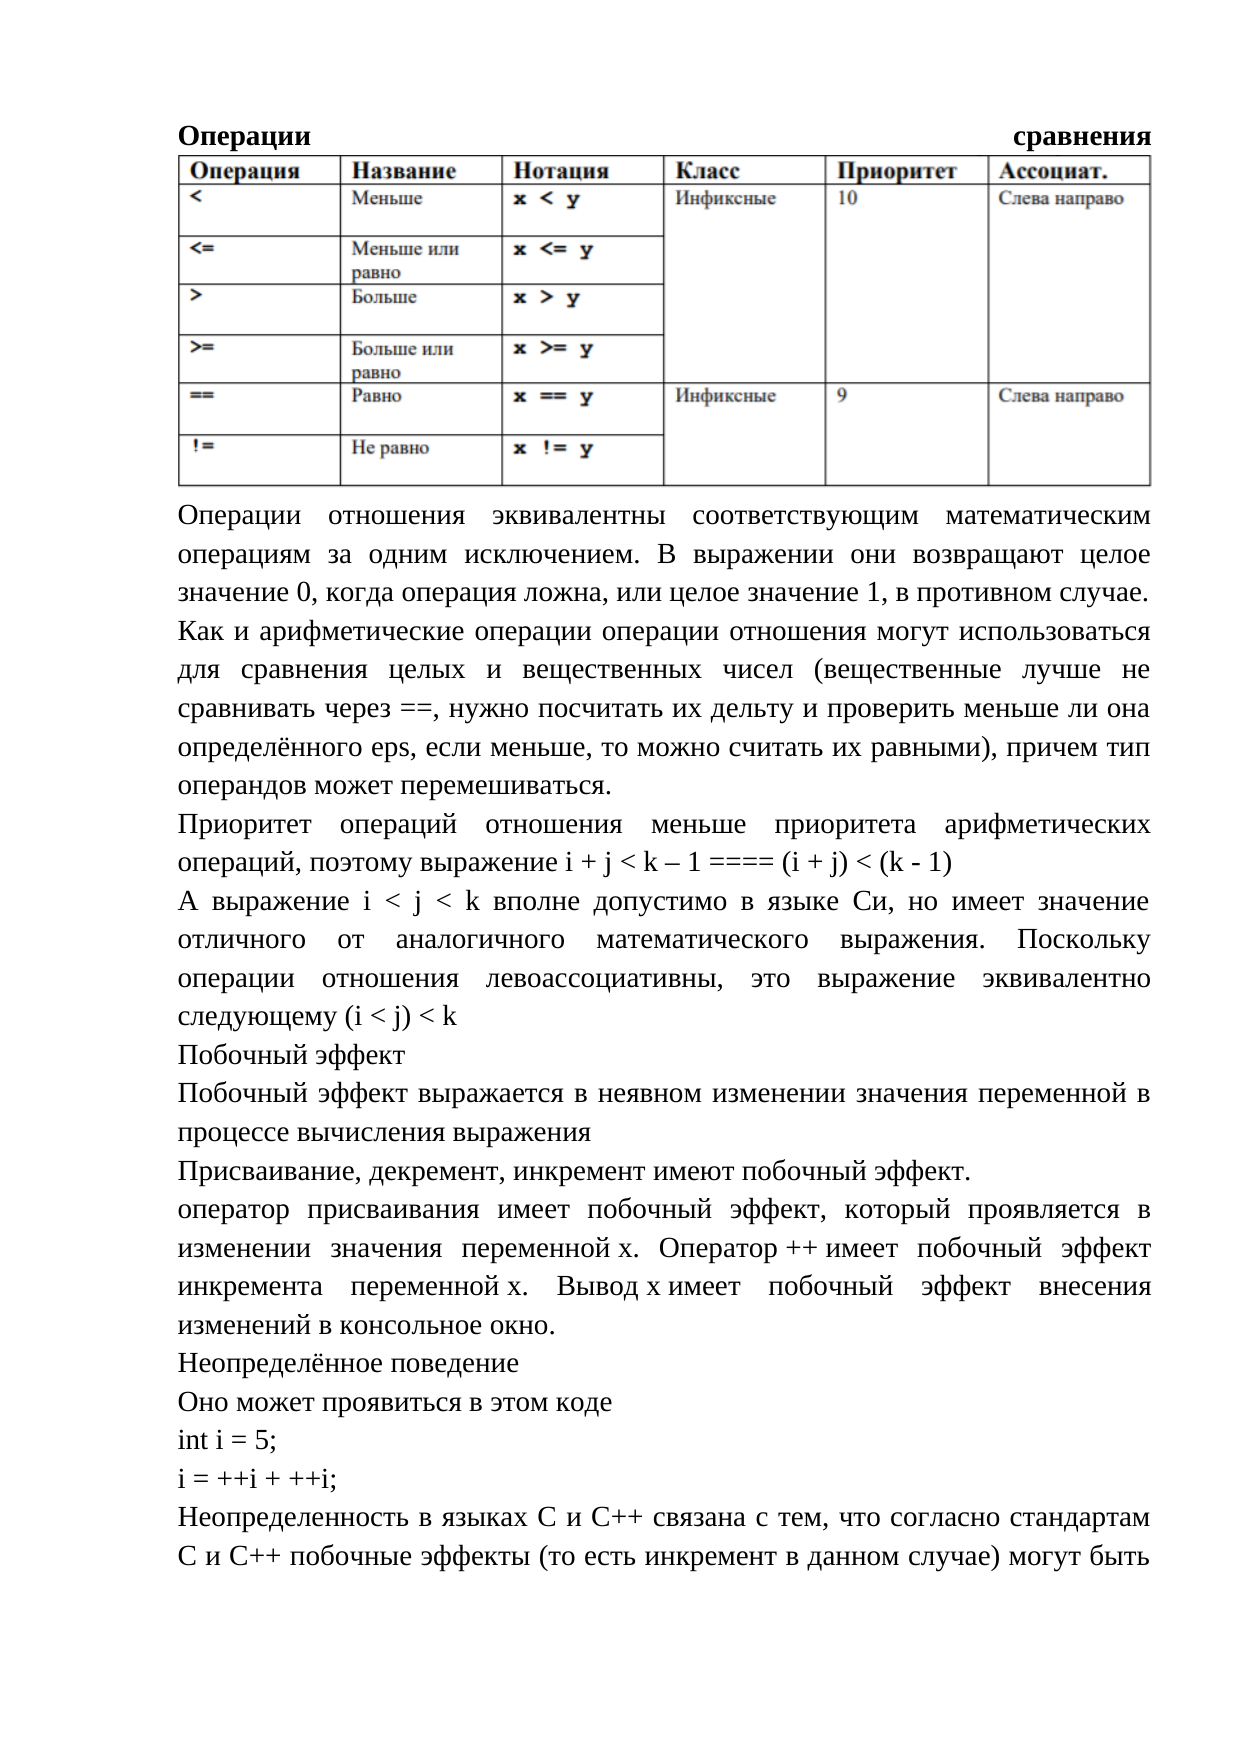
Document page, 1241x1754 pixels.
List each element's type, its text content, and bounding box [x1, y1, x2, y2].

text Побочный эффект выражается в неявном изменении значения переменной в процессе вычисления выражения [177, 1076, 1152, 1148]
text Оно может проявиться в этом коде [177, 1384, 1152, 1417]
text i = ++i + ++i; [177, 1461, 1152, 1494]
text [177, 1499, 1152, 1572]
picture [177, 155, 1153, 494]
text оператор присваивания имеет побочный эффект, который проявляется в изменении значения переменной х. Оператор ++ имеет побочный эффект инкремента переменной х. Вывод х имеет побочный эффект внесения изменений в консольное окно. [177, 1191, 1152, 1340]
text int i = 5; [177, 1422, 1152, 1456]
text Приоритет операций отношения меньше приоритета арифметических операций, поэтому выражение i + j < k – 1 ==== (i + j) < (k - 1) [177, 806, 1152, 878]
text Как и арифметические операции операции отношения могут использоваться для сравнения целых и вещественных чисел (вещественные лучше не сравнивать через ==, нужно посчитать их дельту и проверить меньше ли она определённого eps, если меньше, то можно считать их равными), причем тип операндов может перемешиваться. [177, 613, 1152, 801]
text Побочный эффект [177, 1037, 1152, 1071]
text Присваивание, декремент, инкремент имеют побочный эффект. [177, 1153, 1152, 1186]
text Операции сравнения [177, 118, 1152, 155]
text Неопределённое поведение [177, 1345, 1152, 1379]
text А выражение i < j < k вполне допустимо в языке Си, но имеет значение отличного от аналогичного математического выражения. Поскольку операции отношения левоассоциативны, это выражение эквивалентно следующему (i < j) < k [177, 883, 1152, 1032]
text Операции отношения эквивалентны соответствующим математическим операциям за одним исключением. В выражении они возвращают целое значение 0, когда операция ложна, или целое значение 1, в противном случае. [177, 497, 1152, 608]
